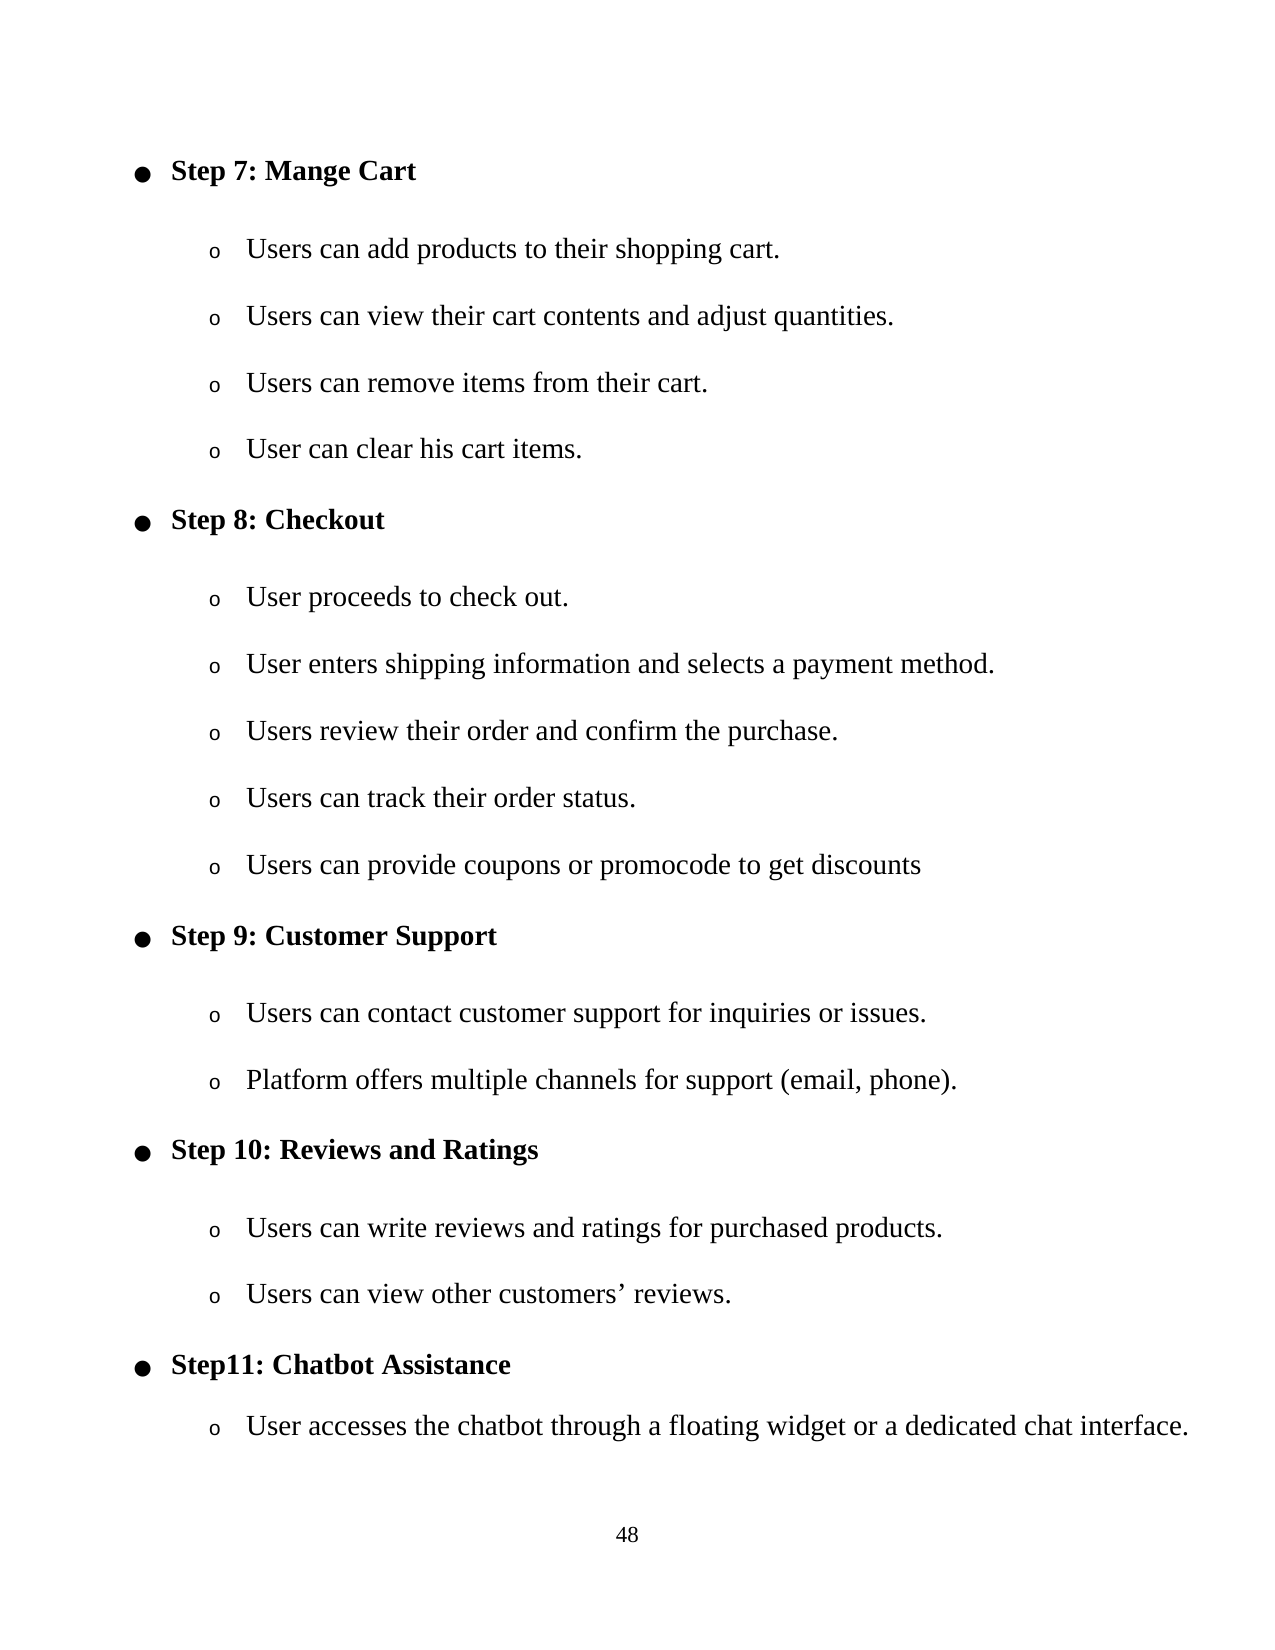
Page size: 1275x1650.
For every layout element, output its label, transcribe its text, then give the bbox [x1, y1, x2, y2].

list User proceeds to check out. [208, 579, 1223, 613]
list Step 8: Checkout [133, 499, 1223, 541]
list Users can remove items from their cart. [208, 365, 1223, 398]
list Users can view other customers’ reviews. [208, 1277, 1223, 1310]
list Step 10: Reviews and Ratings [133, 1129, 1223, 1172]
list Step 9: Customer Support [133, 914, 1223, 957]
list Users can write reviews and ratings for purchased products. [208, 1210, 1223, 1243]
list Step 7: Mange Cart [133, 150, 1223, 193]
list Users can track their order status. [208, 780, 1223, 814]
list User enters shipping information and selects a payment method. [208, 646, 1223, 680]
list User can clear his cart items. [208, 432, 1223, 465]
list User accesses the chatbot through a floating widget or a dedicated chat interface. [208, 1408, 1223, 1441]
list Users can view their cart contents and adjust quantities. [208, 298, 1223, 331]
list Users can contact customer support for inquiries or issues. [208, 995, 1223, 1028]
list Users review their order and confirm the purchase. [208, 713, 1223, 747]
list Platform offers multiple channels for support (email, phone). [208, 1062, 1223, 1096]
list Users can add products to their shopping cart. [208, 231, 1223, 264]
list Users can provide coupons or promocode to get discounts [208, 847, 1223, 881]
list Step11: Chatbot Assistance [133, 1344, 1223, 1386]
